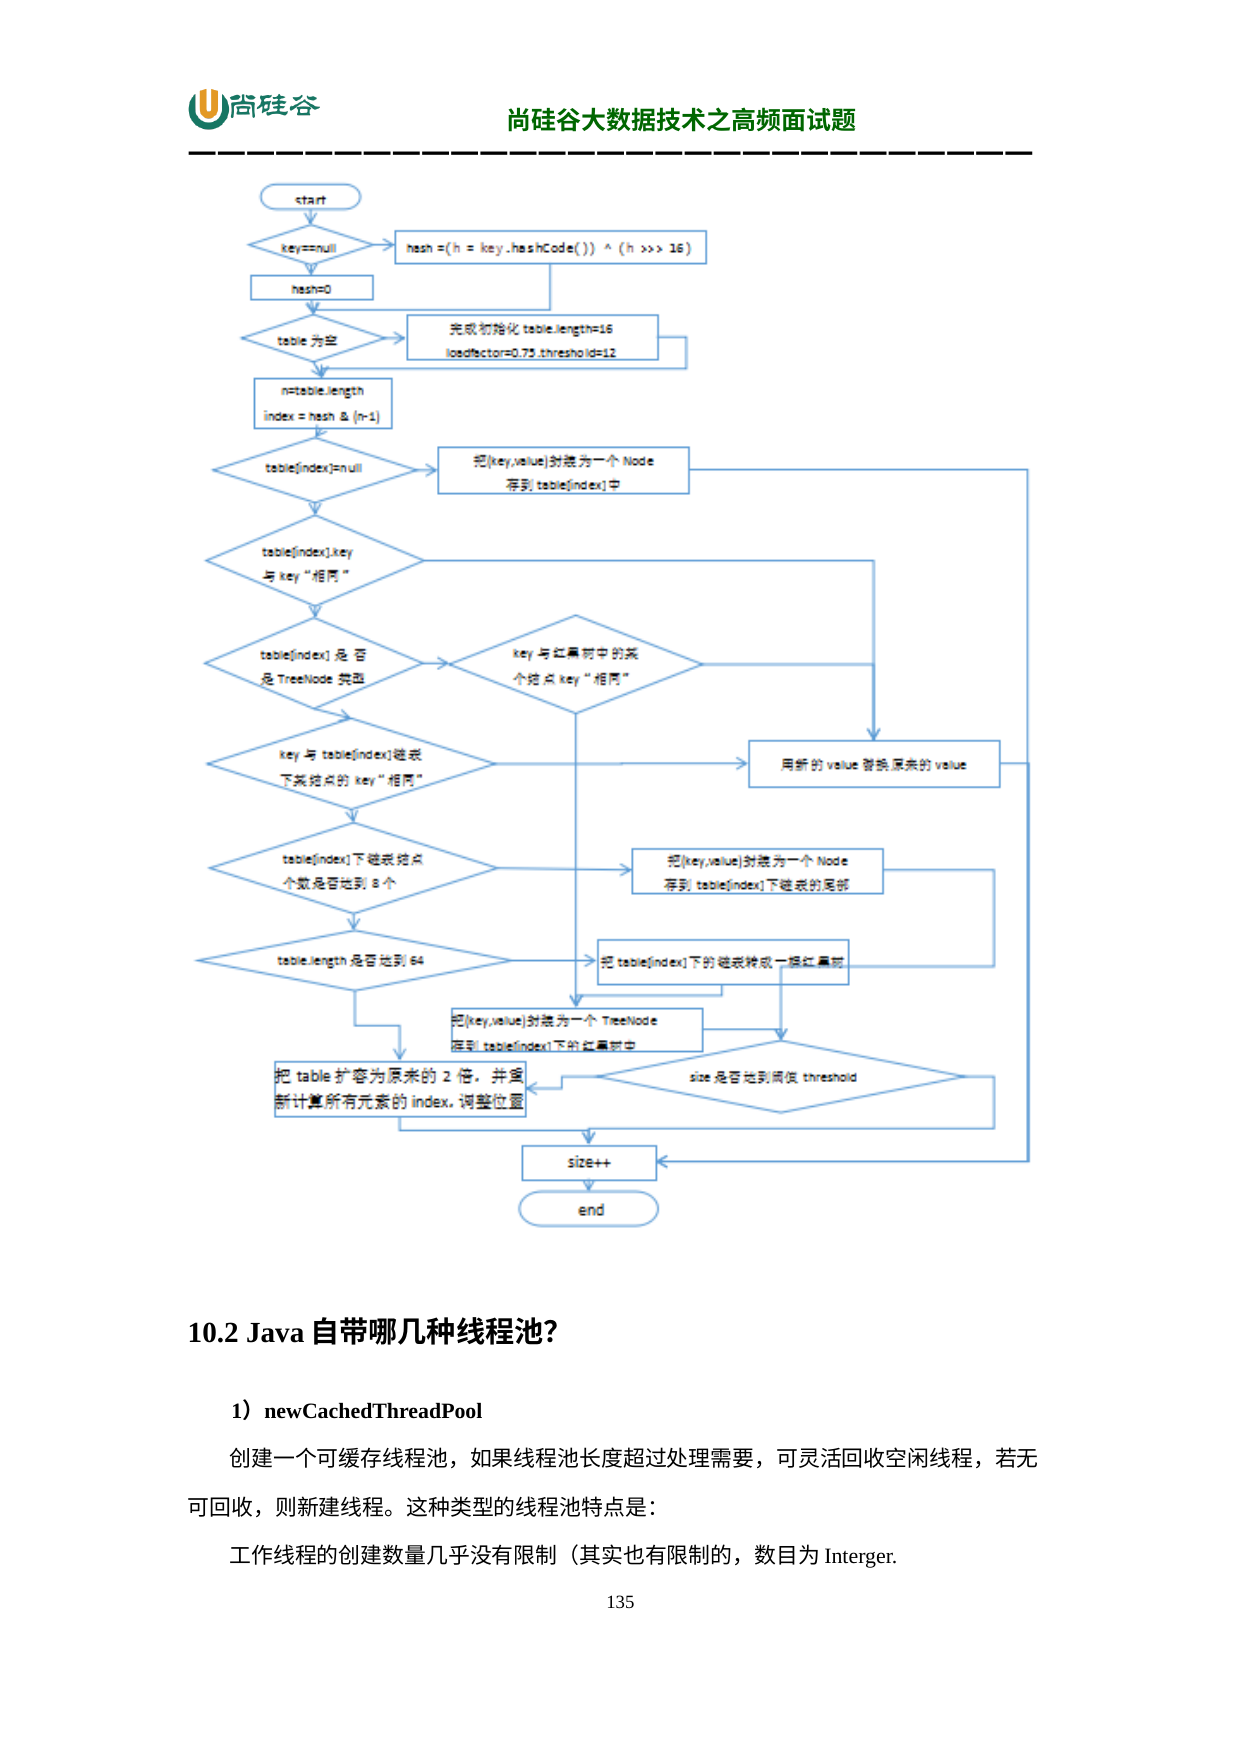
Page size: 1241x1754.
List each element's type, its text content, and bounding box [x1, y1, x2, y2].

subtitle 10.2 Java自带哪几种线程池？ [187, 1297, 1053, 1362]
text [187, 1538, 1053, 1570]
text 1）newCachedThreadPool [231, 1392, 1053, 1425]
text 创建一个可缓存线程池，如果线程池长度超过处理需要，可灵活回收空闲线程，若无可回收，则新建线程。这种类型的线程池特点是： [187, 1441, 1053, 1522]
